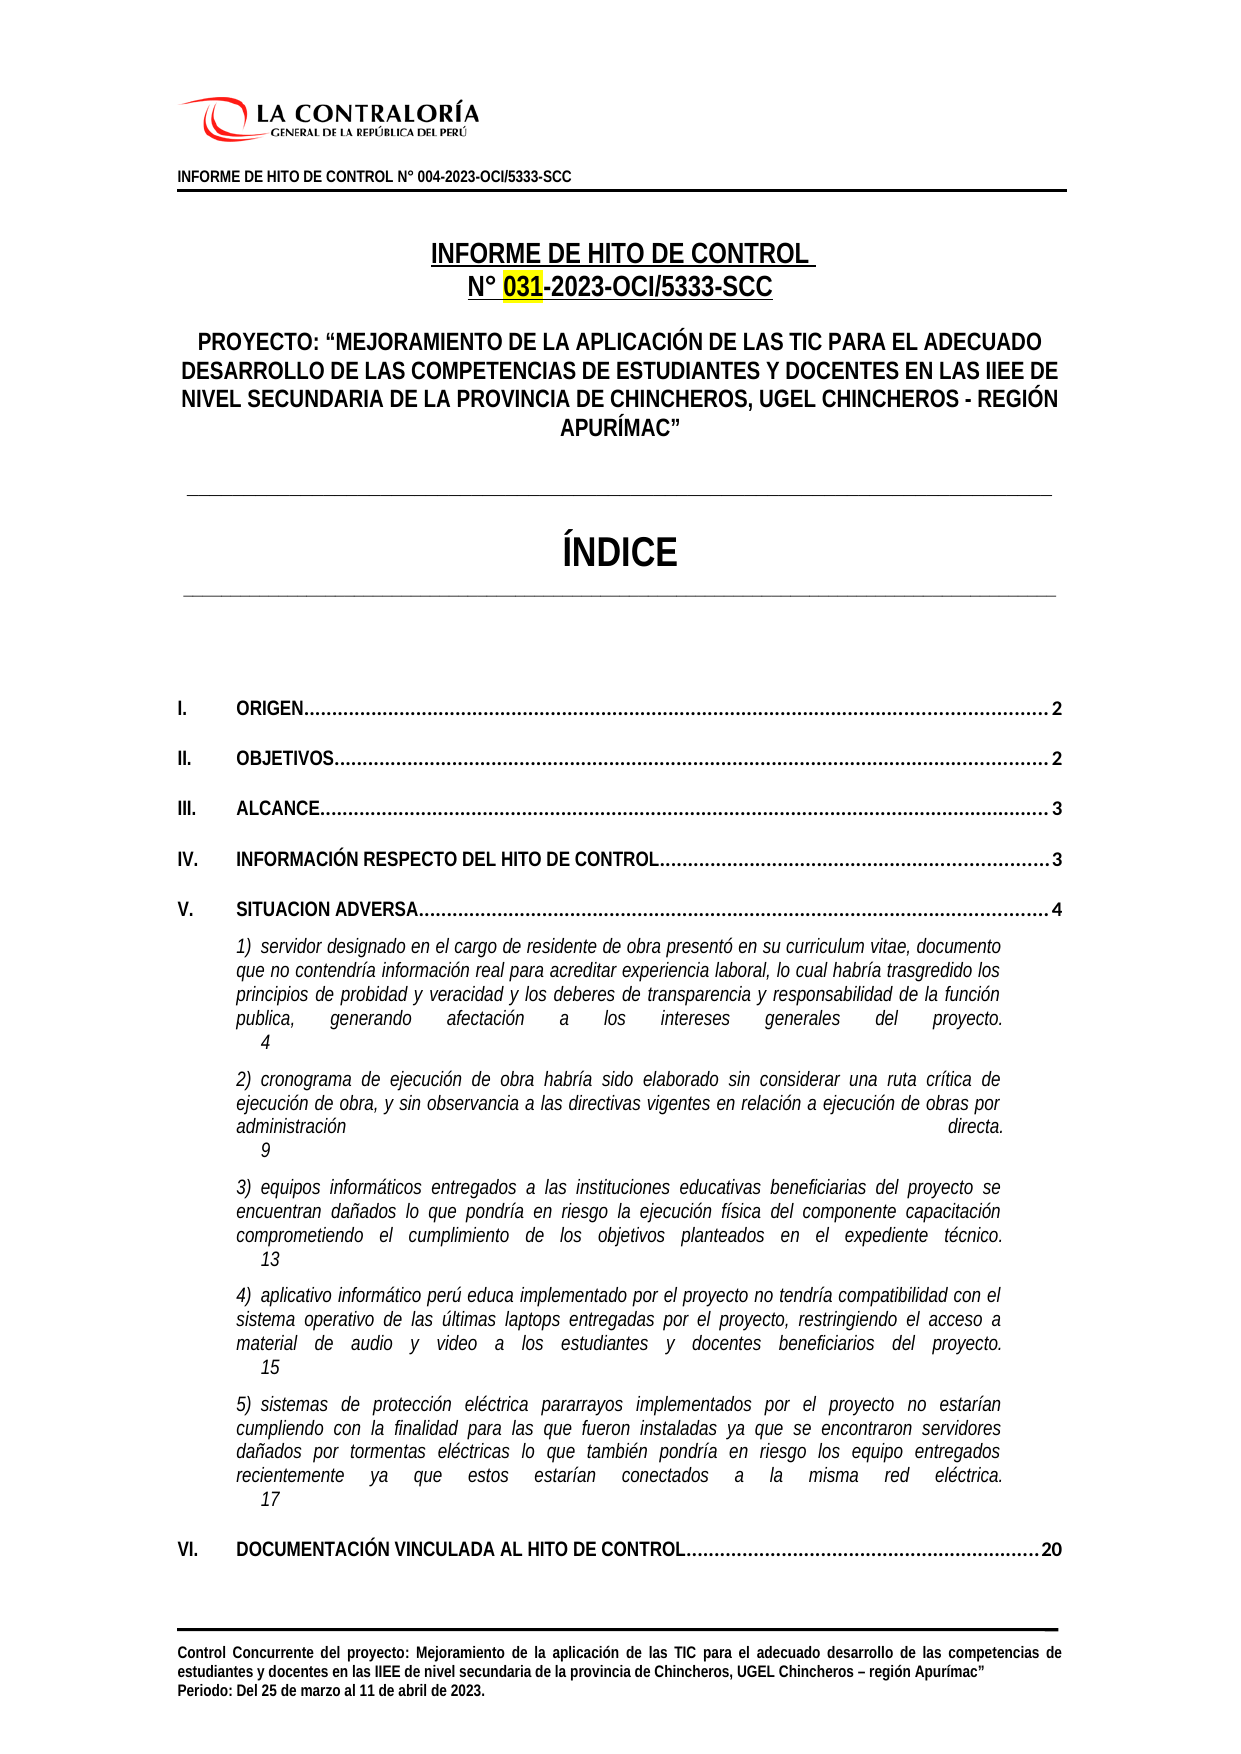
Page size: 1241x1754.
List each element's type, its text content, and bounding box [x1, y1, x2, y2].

text ____________________________________________________________________________ [177, 470, 1063, 499]
text ÍNDICE [177, 527, 1063, 575]
picture [177, 73, 479, 167]
text ____________________________________________________________________________________________ [177, 575, 1063, 599]
text INFORME DE HITO DE CONTROL [177, 236, 1063, 269]
text PROYECTO: “MEJORAMIENTO DE LA APLICACIÓN DE LAS TIC PARA EL ADECUADO DESARROLLO DE LAS COMPETENCIAS DE ESTUDIANTES Y DOCENTES EN LAS IIEE DE NIVEL SECUNDARIA DE LA PROVINCIA DE CHINCHEROS, UGEL CHINCHEROS - REGIÓN APURÍMAC” [177, 327, 1063, 442]
text N° 031-2023-OCI/5333-SCC [177, 269, 1063, 303]
